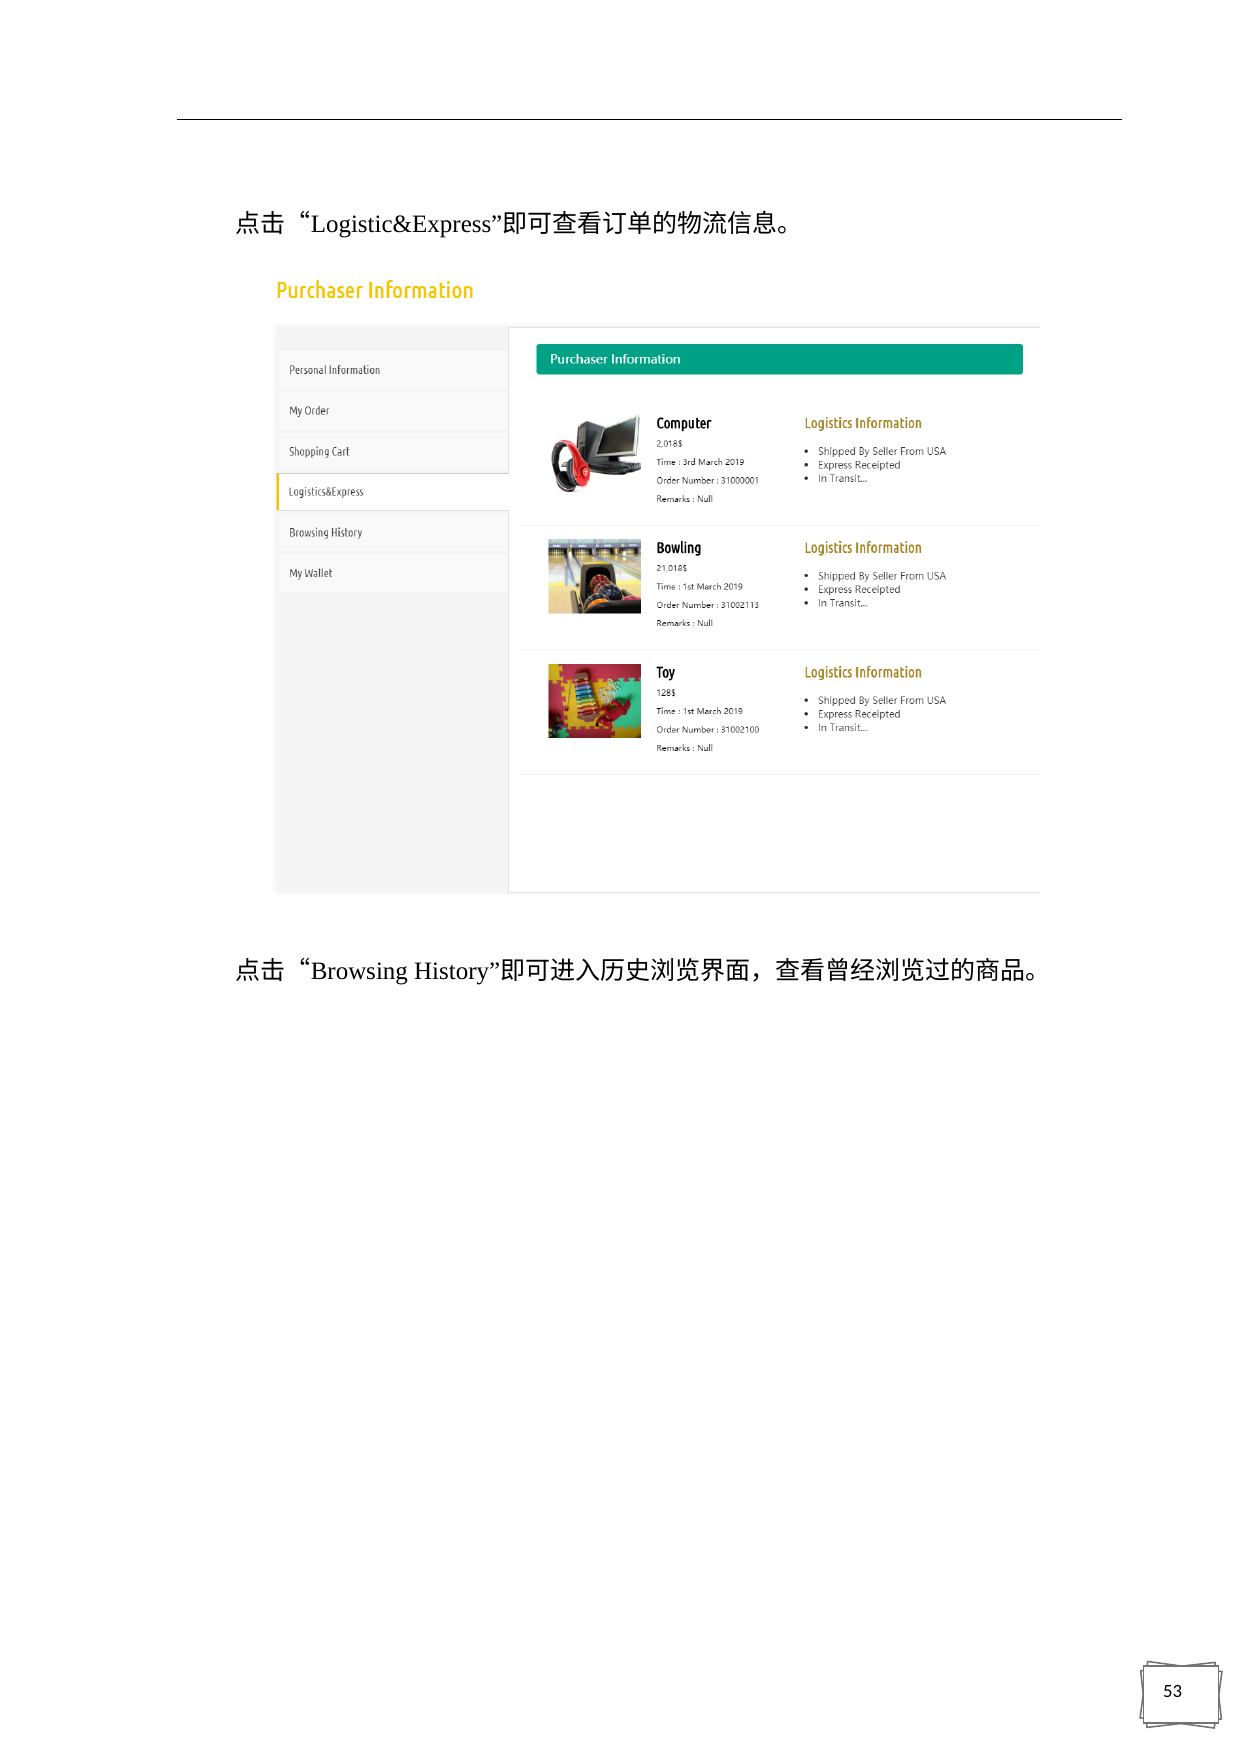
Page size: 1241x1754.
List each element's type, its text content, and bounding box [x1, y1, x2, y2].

text 点击“Logistic&Express”即可查看订单的物流信息。 [177, 189, 1122, 254]
text 点击“Browsing History”即可进入历史浏览界面，查看曾经浏览过的商品。 [177, 936, 1122, 1001]
picture [259, 270, 1040, 897]
